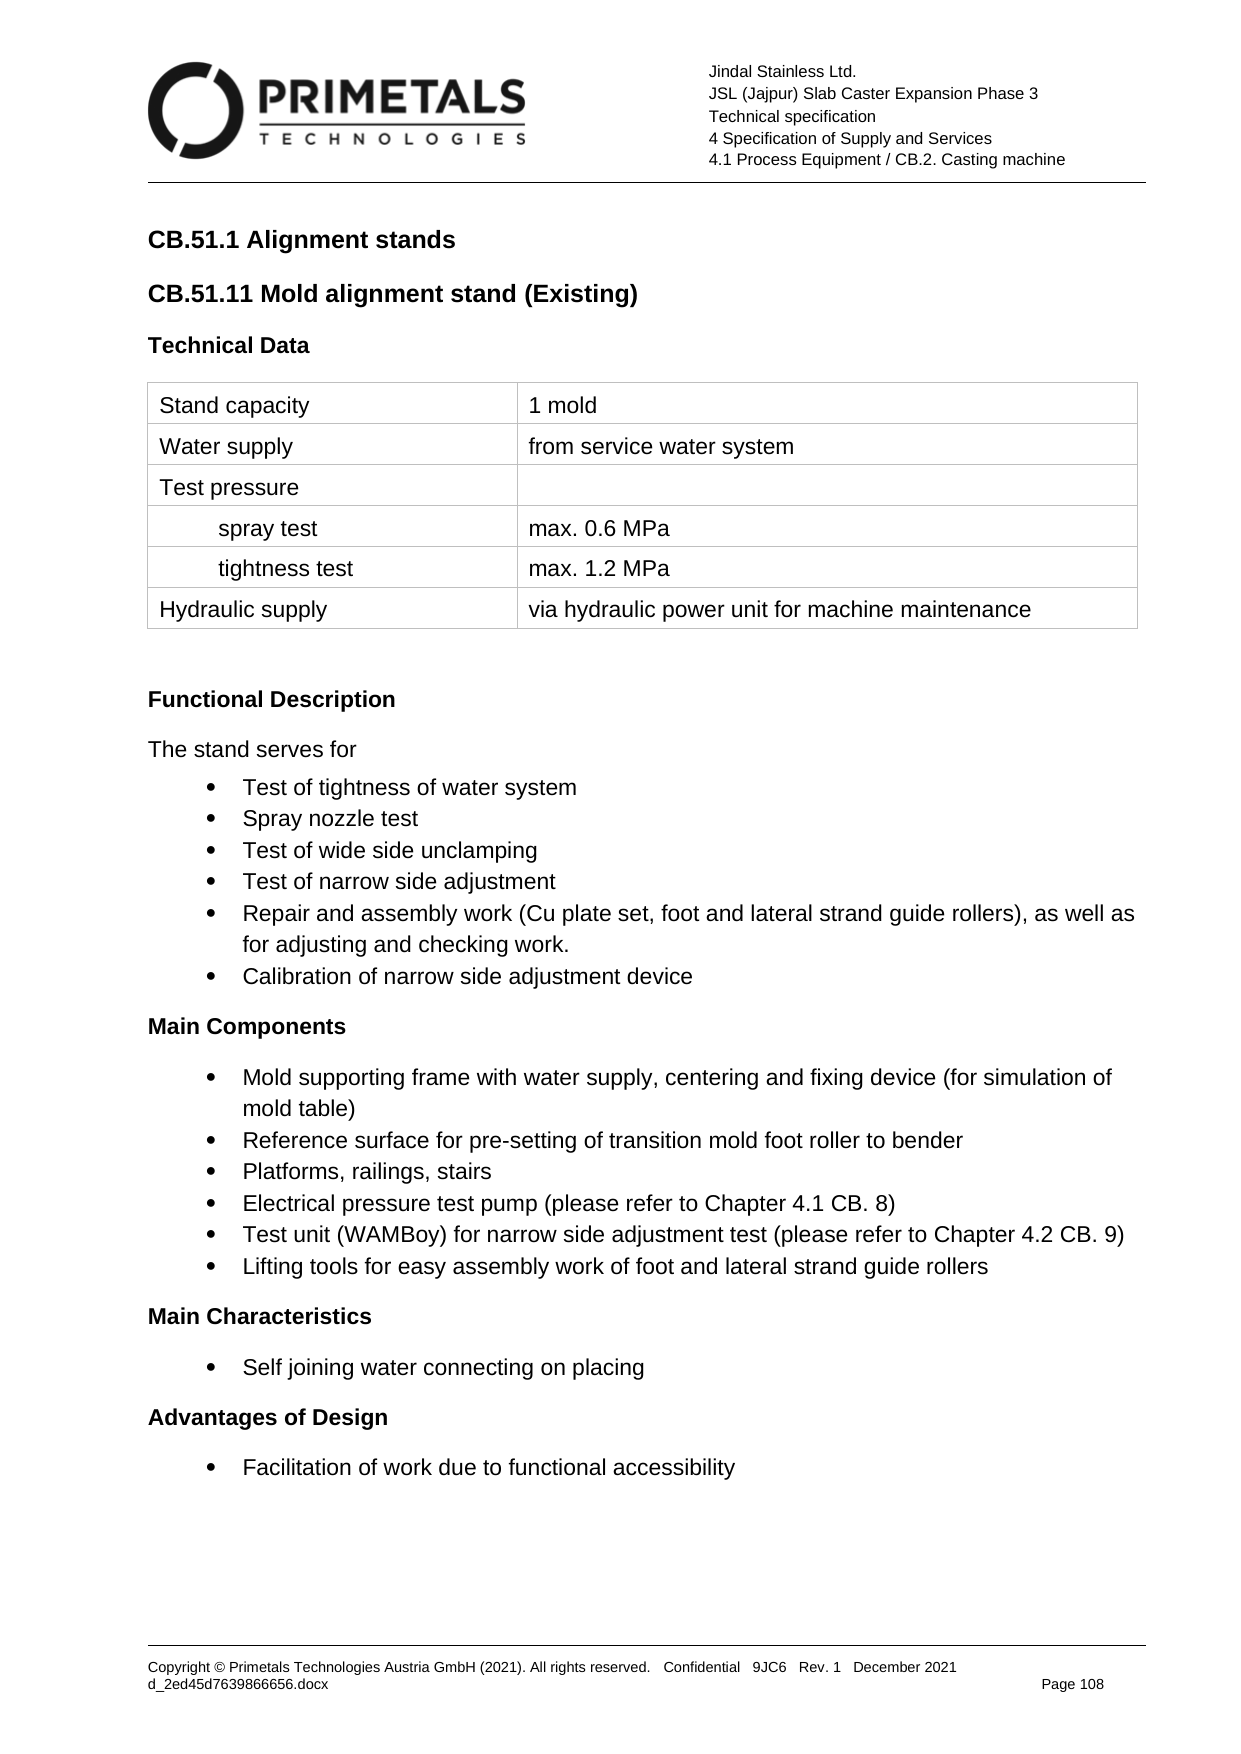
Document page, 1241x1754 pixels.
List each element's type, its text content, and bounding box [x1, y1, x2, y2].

subtitle Functional Description [148, 686, 1146, 712]
subtitle Main Components [148, 1013, 1146, 1040]
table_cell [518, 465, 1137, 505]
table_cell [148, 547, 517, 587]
subtitle Advantages of Design [148, 1404, 1146, 1430]
text Test of wide side unclamping [207, 837, 1146, 863]
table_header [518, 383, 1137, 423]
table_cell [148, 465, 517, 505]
text Facilitation of work due to functional accessibility [207, 1454, 1146, 1481]
text Spray nozzle test [207, 805, 1146, 832]
subtitle Technical Data [148, 332, 1146, 358]
text Self joining water connecting on placing [207, 1354, 1146, 1380]
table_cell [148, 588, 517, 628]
subtitle Main Characteristics [148, 1303, 1146, 1330]
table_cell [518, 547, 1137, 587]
text Calibration of narrow side adjustment device [207, 963, 1146, 989]
picture [147, 61, 526, 160]
text The stand serves for [148, 736, 1146, 762]
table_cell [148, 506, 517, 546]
text Lifting tools for easy assembly work of foot and lateral strand guide rollers [207, 1253, 1146, 1279]
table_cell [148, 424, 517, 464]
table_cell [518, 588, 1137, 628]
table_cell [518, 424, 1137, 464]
text Electrical pressure test pump (please refer to Chapter 4.1 CB. 8) [207, 1190, 1146, 1216]
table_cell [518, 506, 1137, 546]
text Mold supporting frame with water supply, centering and fixing device (for simulation of mold table) [207, 1064, 1146, 1122]
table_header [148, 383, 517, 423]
text Test of narrow side adjustment [207, 868, 1146, 895]
text Repair and assembly work (Cu plate set, foot and lateral strand guide rollers), as well as for adjusting and checking work. [207, 900, 1146, 958]
text Platforms, railings, stairs [207, 1158, 1146, 1185]
subtitle CB.51.1 Alignment stands [148, 226, 1146, 254]
text Test unit (WAMBoy) for narrow side adjustment test (please refer to Chapter 4.2 CB. 9) [207, 1221, 1146, 1248]
text Reference surface for pre-setting of transition mold foot roller to bender [207, 1127, 1146, 1153]
subtitle CB.51.11 Mold alignment stand (Existing) [148, 279, 1146, 307]
text Test of tightness of water system [207, 774, 1146, 800]
